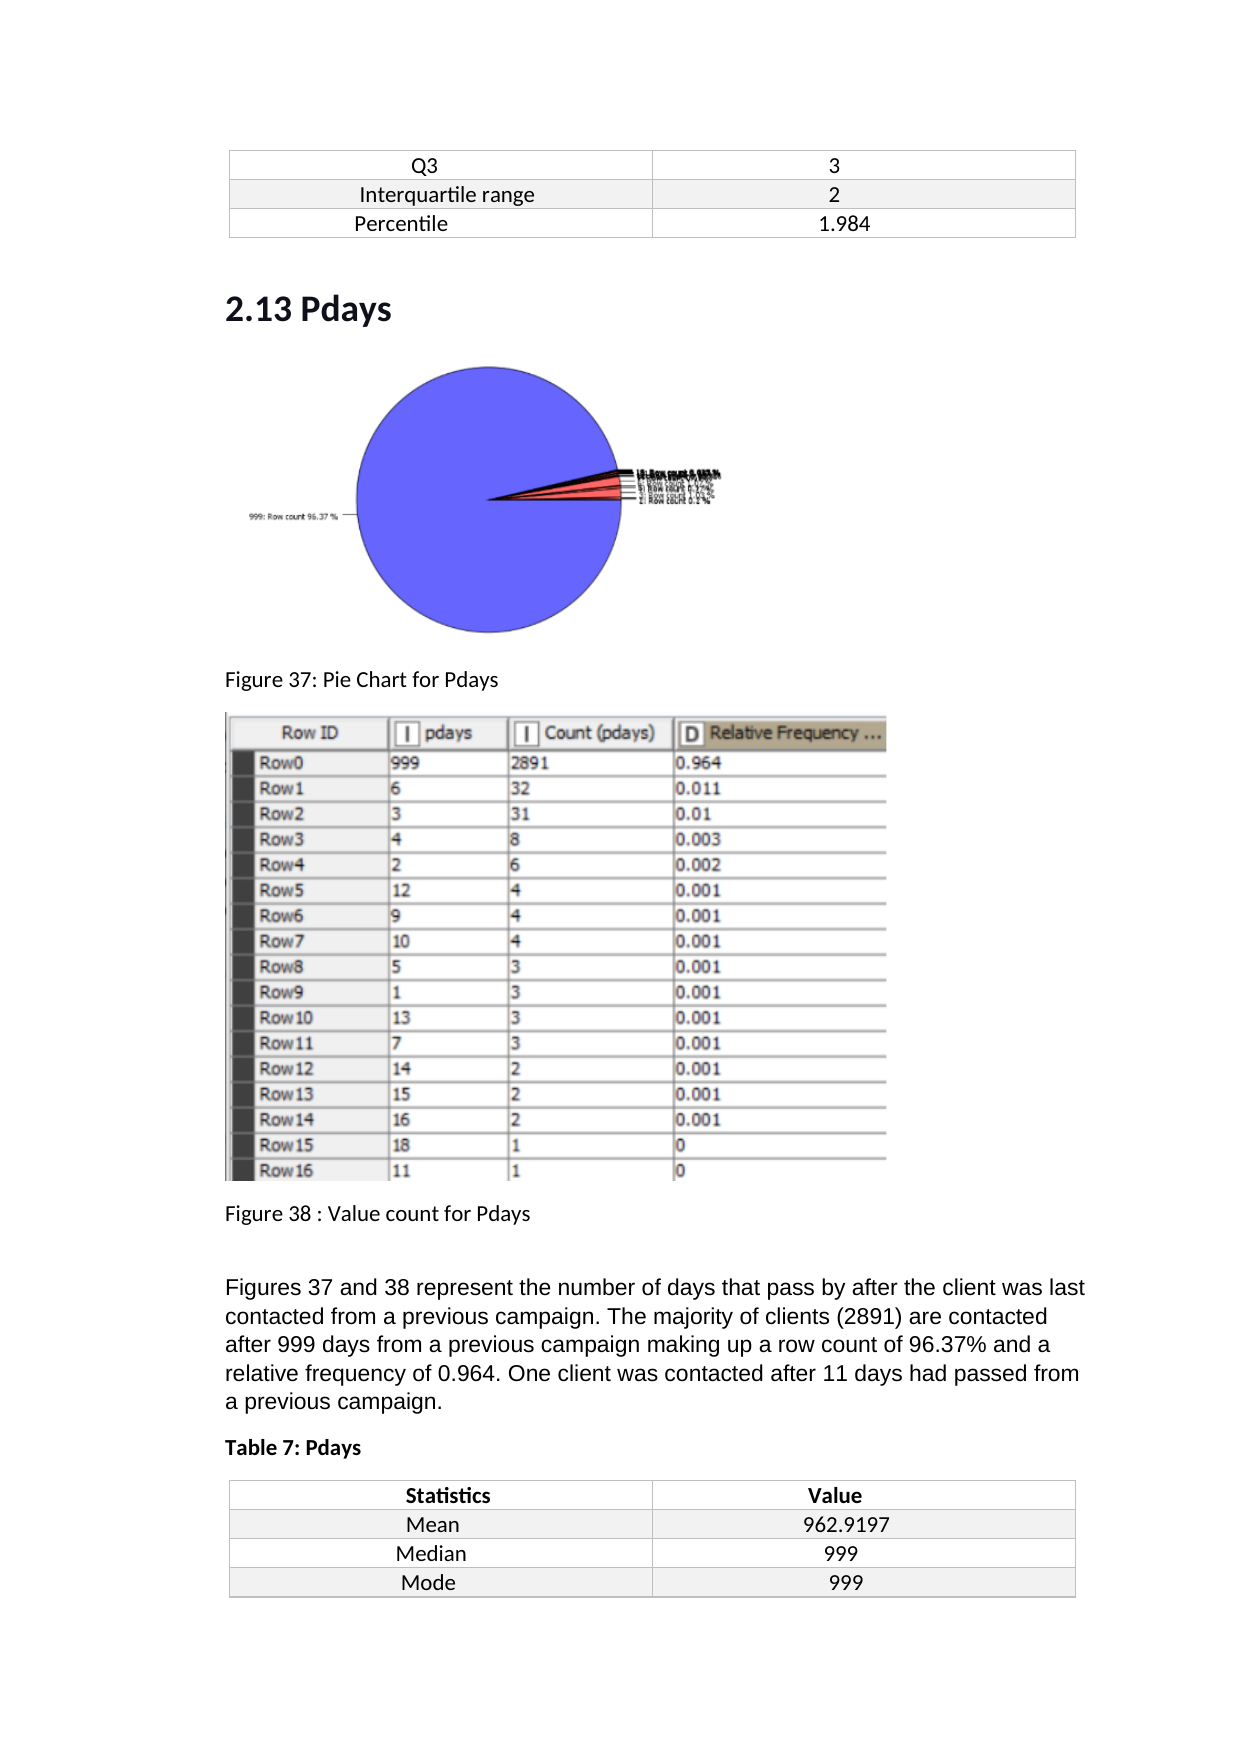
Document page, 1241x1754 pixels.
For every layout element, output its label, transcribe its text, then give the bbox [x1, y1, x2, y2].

table_cell 999 [653, 1568, 1075, 1596]
text Figure 38 : Value count for Pdays [225, 1199, 1090, 1227]
picture [225, 712, 887, 1181]
list Figures 37 and 38 represent the number of days that pass by after the client was last contacted from a previous campaign. The majority of clients (2891) are contacted after 999 days from a previous campaign making up a row count of 96.37% and a relative frequency of 0.964. One client was contacted after 11 days had passed from a previous campaign. [225, 1274, 1090, 1414]
table_cell 2 [653, 180, 1075, 208]
table_cell 999 [653, 1539, 1075, 1567]
table_header Value [653, 1481, 1075, 1509]
table_cell 3 [653, 151, 1075, 179]
picture [225, 351, 729, 647]
text Figure 37: Pie Chart for Pdays [225, 665, 1090, 693]
text 2.13 Pdays [225, 285, 1090, 331]
table_cell Interquartile range [230, 180, 652, 208]
table_cell Median [230, 1539, 652, 1567]
table_cell Percentile [230, 209, 652, 237]
table_cell Q3 [230, 151, 652, 179]
table_cell Mean [230, 1510, 652, 1538]
table_cell Mode [230, 1568, 652, 1596]
table_header Statistics [230, 1481, 652, 1509]
table_cell 962.9197 [653, 1510, 1075, 1538]
text Table 7: Pdays [225, 1433, 1090, 1461]
table_cell 1.984 [653, 209, 1075, 237]
